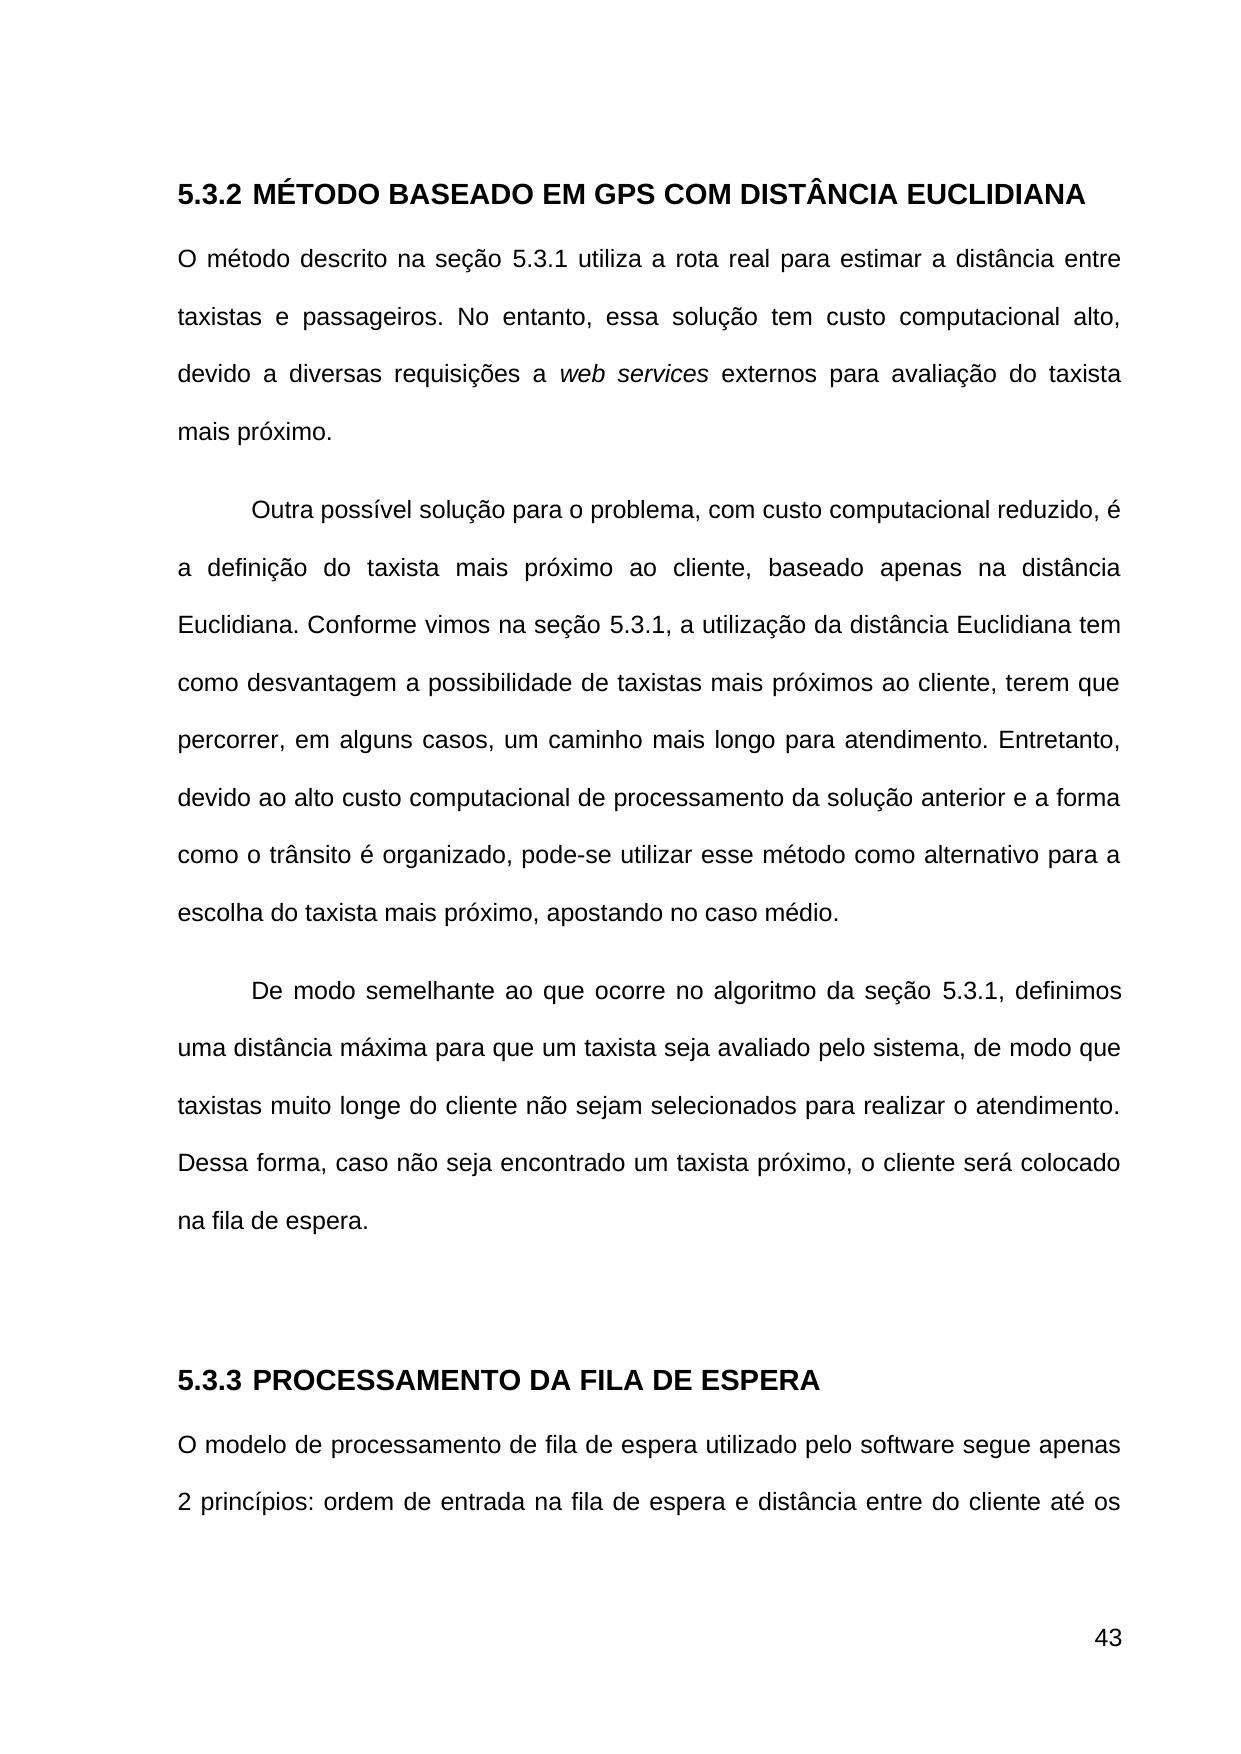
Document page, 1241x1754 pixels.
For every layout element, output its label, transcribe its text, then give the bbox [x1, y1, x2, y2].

text O método descrito na seção 5.3.1 utiliza a rota real para estimar a distância entre taxistas e passageiros. No entanto, essa solução tem custo computacional alto, devido a diversas requisições a web services externos para avaliação do taxista mais próximo. [177, 244, 1122, 446]
text Outra possível solução para o problema, com custo computacional reduzido, é a definição do taxista mais próximo ao cliente, baseado apenas na distância Euclidiana. Conforme vimos na seção 5.3.1, a utilização da distância Euclidiana tem como desvantagem a possibilidade de taxistas mais próximos ao cliente, terem que percorrer, em alguns casos, um caminho mais longo para atendimento. Entretanto, devido ao alto custo computacional de processamento da solução anterior e a forma como o trânsito é organizado, pode-se utilizar esse método como alternativo para a escolha do taxista mais próximo, apostando no caso médio. [177, 495, 1122, 926]
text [177, 1430, 1122, 1516]
text De modo semelhante ao que ocorre no algoritmo da seção 5.3.1, definimos uma distância máxima para que um taxista seja avaliado pelo sistema, de modo que taxistas muito longe do cliente não sejam selecionados para realizar o atendimento. Dessa forma, caso não seja encontrado um taxista próximo, o cliente será colocado na fila de espera. [177, 976, 1122, 1235]
subtitle MÉTODO BASEADO EM GPS COM DISTÂNCIA EUCLIDIANA [177, 177, 1122, 211]
subtitle PROCESSAMENTO DA FILA DE ESPERA [177, 1363, 1122, 1396]
